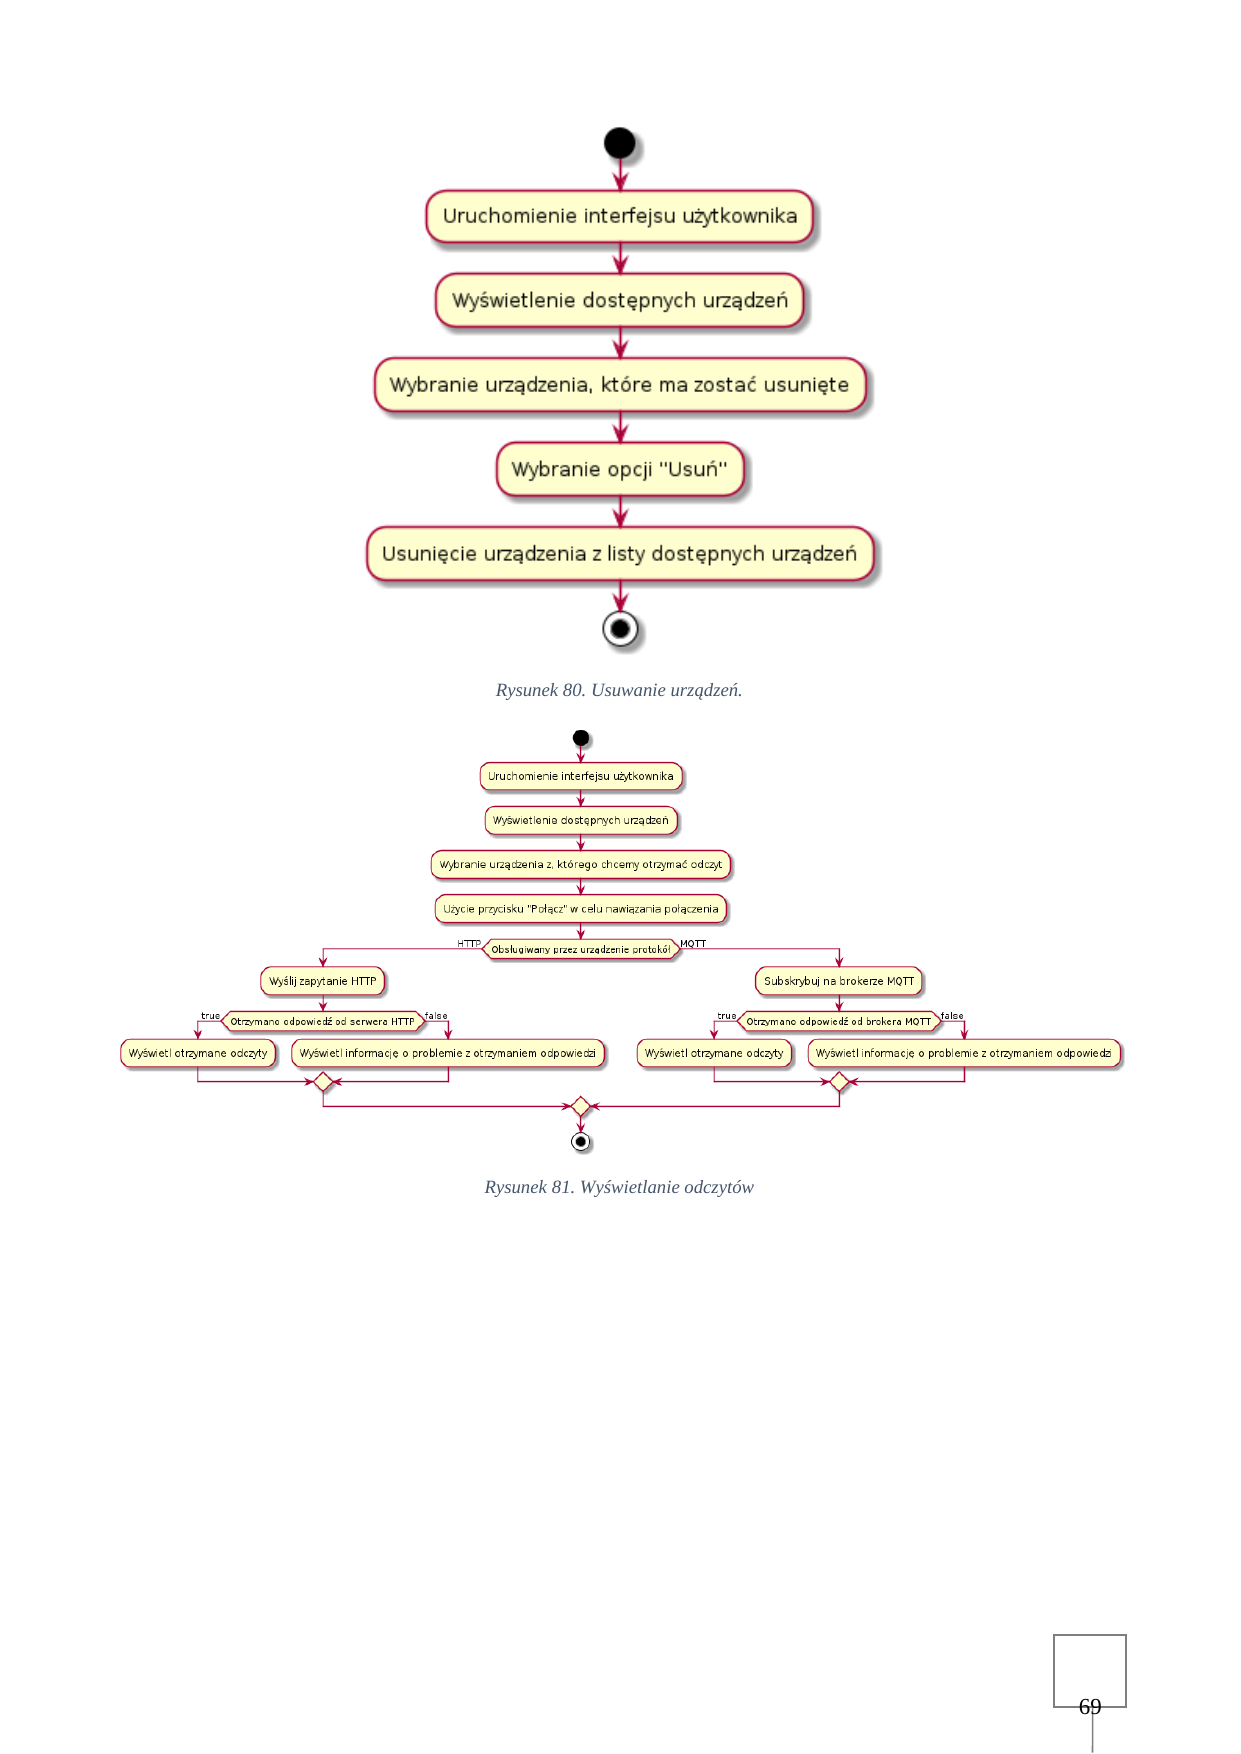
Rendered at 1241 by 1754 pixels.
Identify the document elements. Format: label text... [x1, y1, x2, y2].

picture [351, 112, 889, 661]
text Rysunek 80. Usuwanie urządzeń. [112, 679, 1128, 701]
picture [112, 721, 1128, 1158]
text Rysunek 81. Wyświetlanie odczytów [112, 1176, 1128, 1198]
